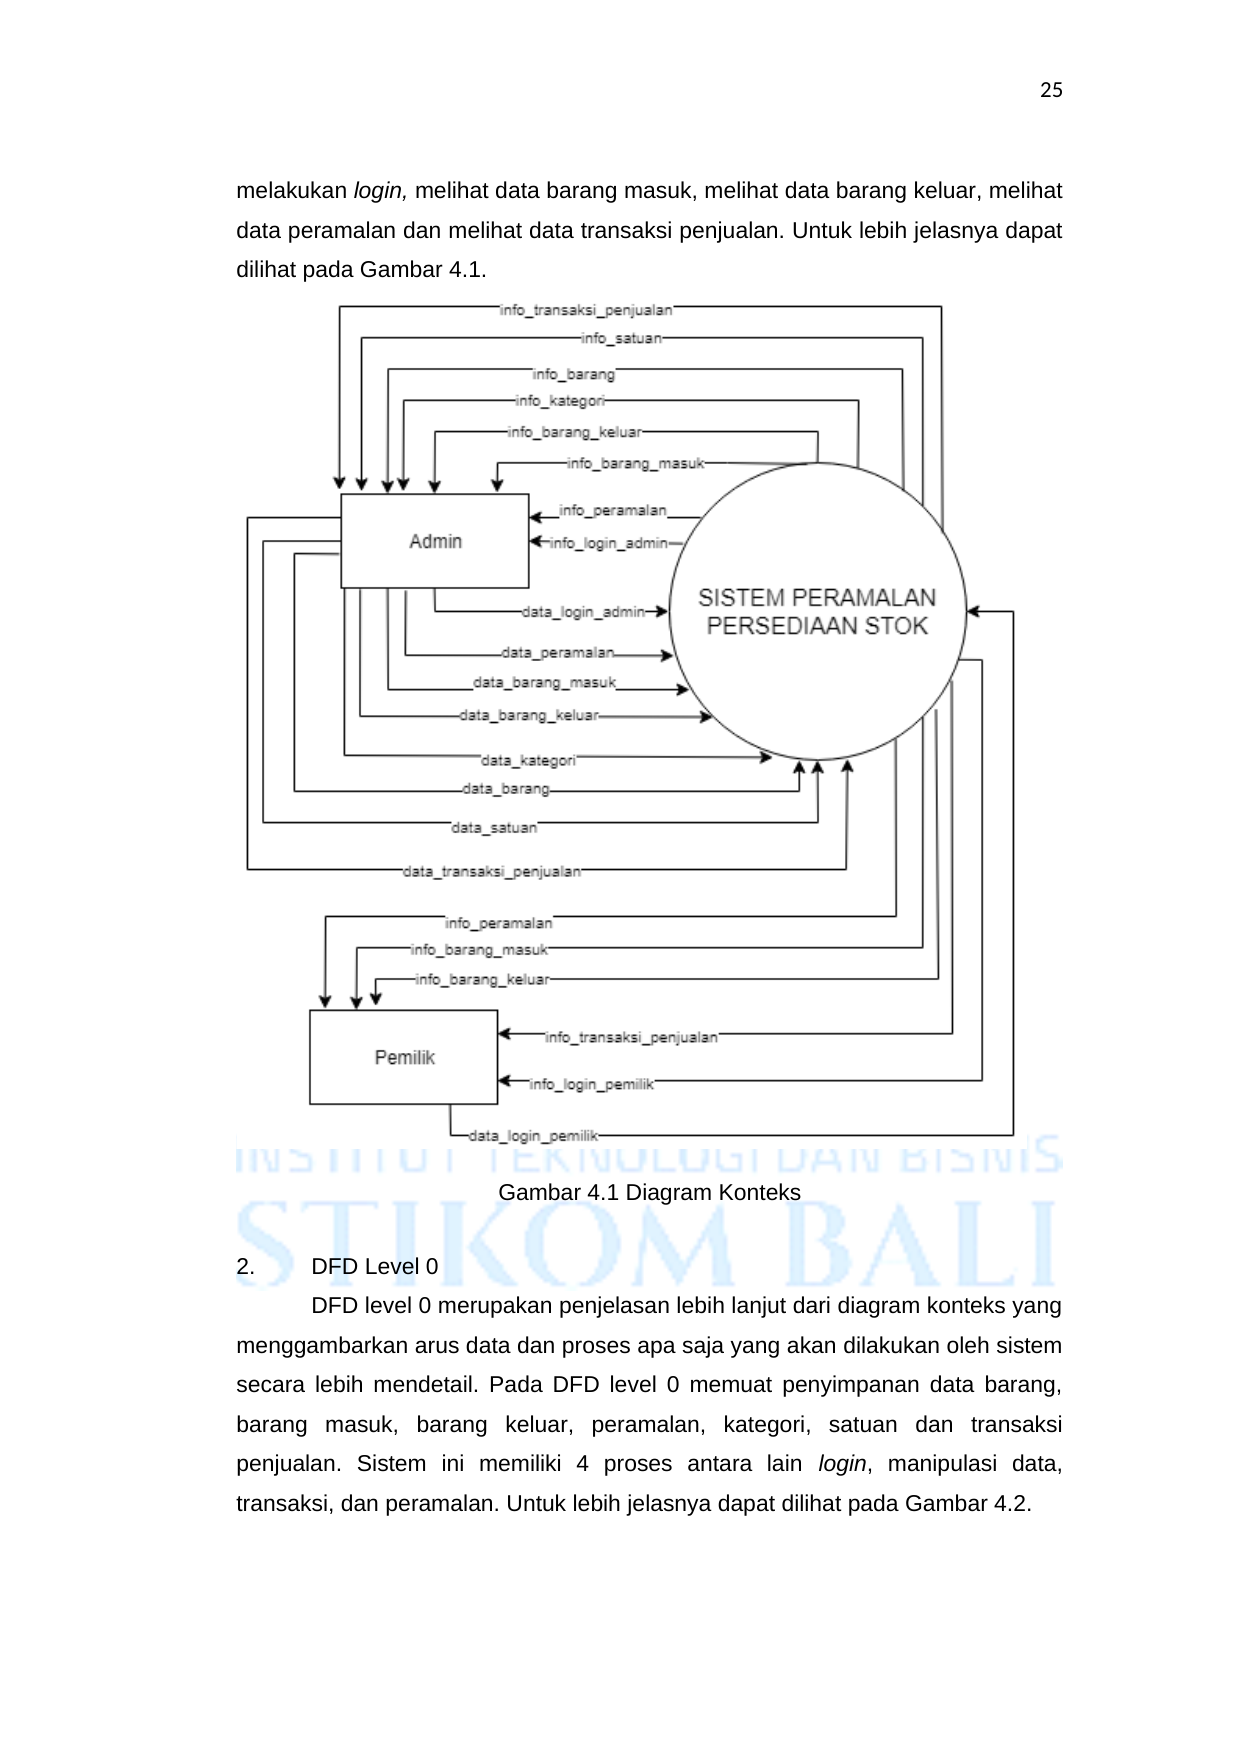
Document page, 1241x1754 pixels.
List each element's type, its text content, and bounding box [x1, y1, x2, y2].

picture [236, 295, 1027, 1149]
text DFD level 0 merupakan penjelasan lebih lanjut dari diagram konteks yang menggambarkan arus data dan proses apa saja yang akan dilakukan oleh sistem secara lebih mendetail. Pada DFD level 0 memuat penyimpanan data barang, barang masuk, barang keluar, peramalan, kategori, satuan dan transaksi penjualan. Sistem ini memiliki 4 proses antara lain login, manipulasi data, transaksi, dan peramalan. Untuk lebih jelasnya dapat dilihat pada Gambar 4.2. [236, 1292, 1063, 1516]
list DFD Level 0 [236, 1253, 1063, 1279]
text Gambar 4.1 Diagram Konteks [236, 1179, 1063, 1206]
